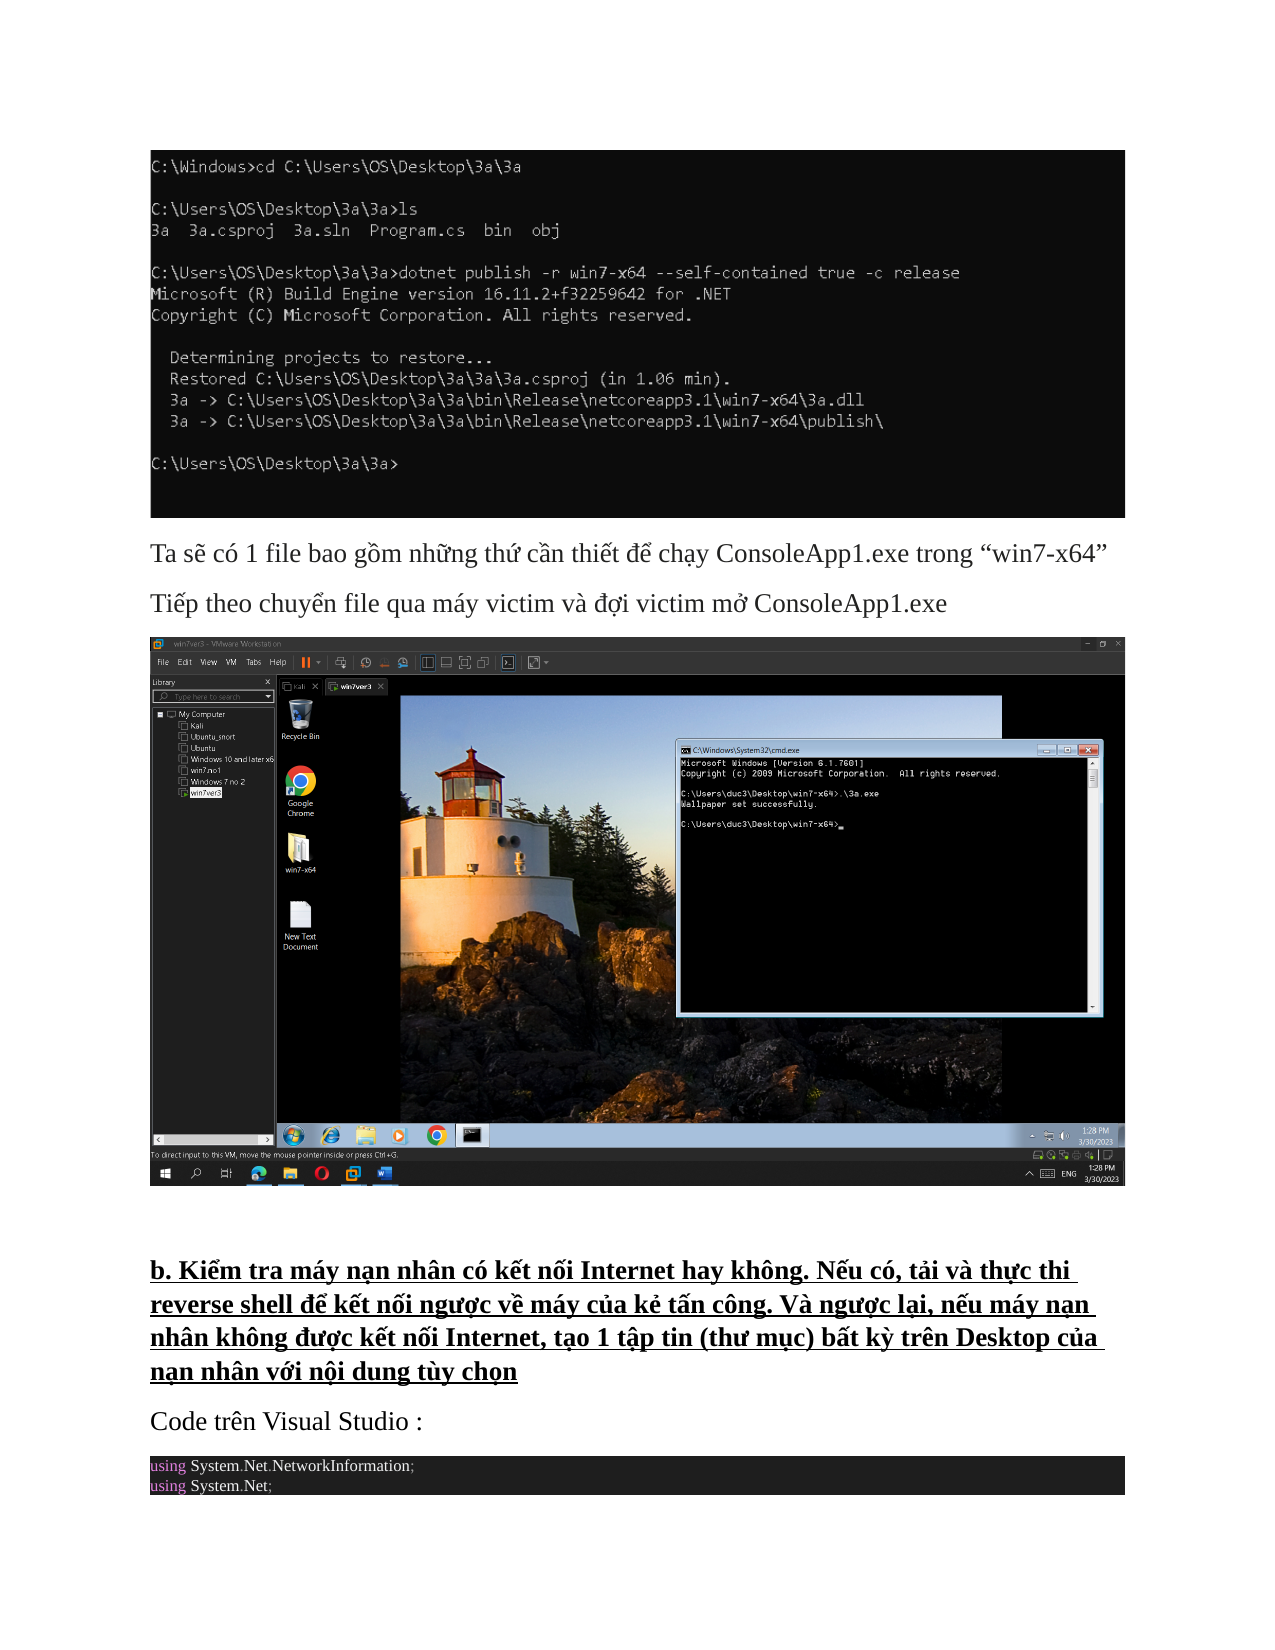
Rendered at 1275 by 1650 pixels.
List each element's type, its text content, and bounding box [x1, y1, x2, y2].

text using System.Net.NetworkInformation; [150, 1456, 1125, 1475]
text Tiếp theo chuyển file qua máy victim và đợi victim mở ConsoleApp1.exe [150, 587, 1125, 618]
text b. Kiểm tra máy nạn nhân có kết nối Internet hay không. Nếu có, tải và thực thi reverse shell để kết nối ngược về máy của kẻ tấn công. Và ngược lại, nếu máy nạn nhân không được kết nối Internet, tạo 1 tập tin (thư mục) bất kỳ trên Desktop của nạn nhân với nội dung tùy chọn [150, 1254, 1125, 1386]
picture [150, 150, 1125, 518]
text Code trên Visual Studio : [150, 1405, 1125, 1436]
text Ta sẽ có 1 file bao gồm những thứ cần thiết để chạy ConsoleApp1.exe trong “win7-x64” [150, 537, 1125, 568]
picture [150, 637, 1125, 1186]
text using System.Net; [150, 1476, 1125, 1495]
